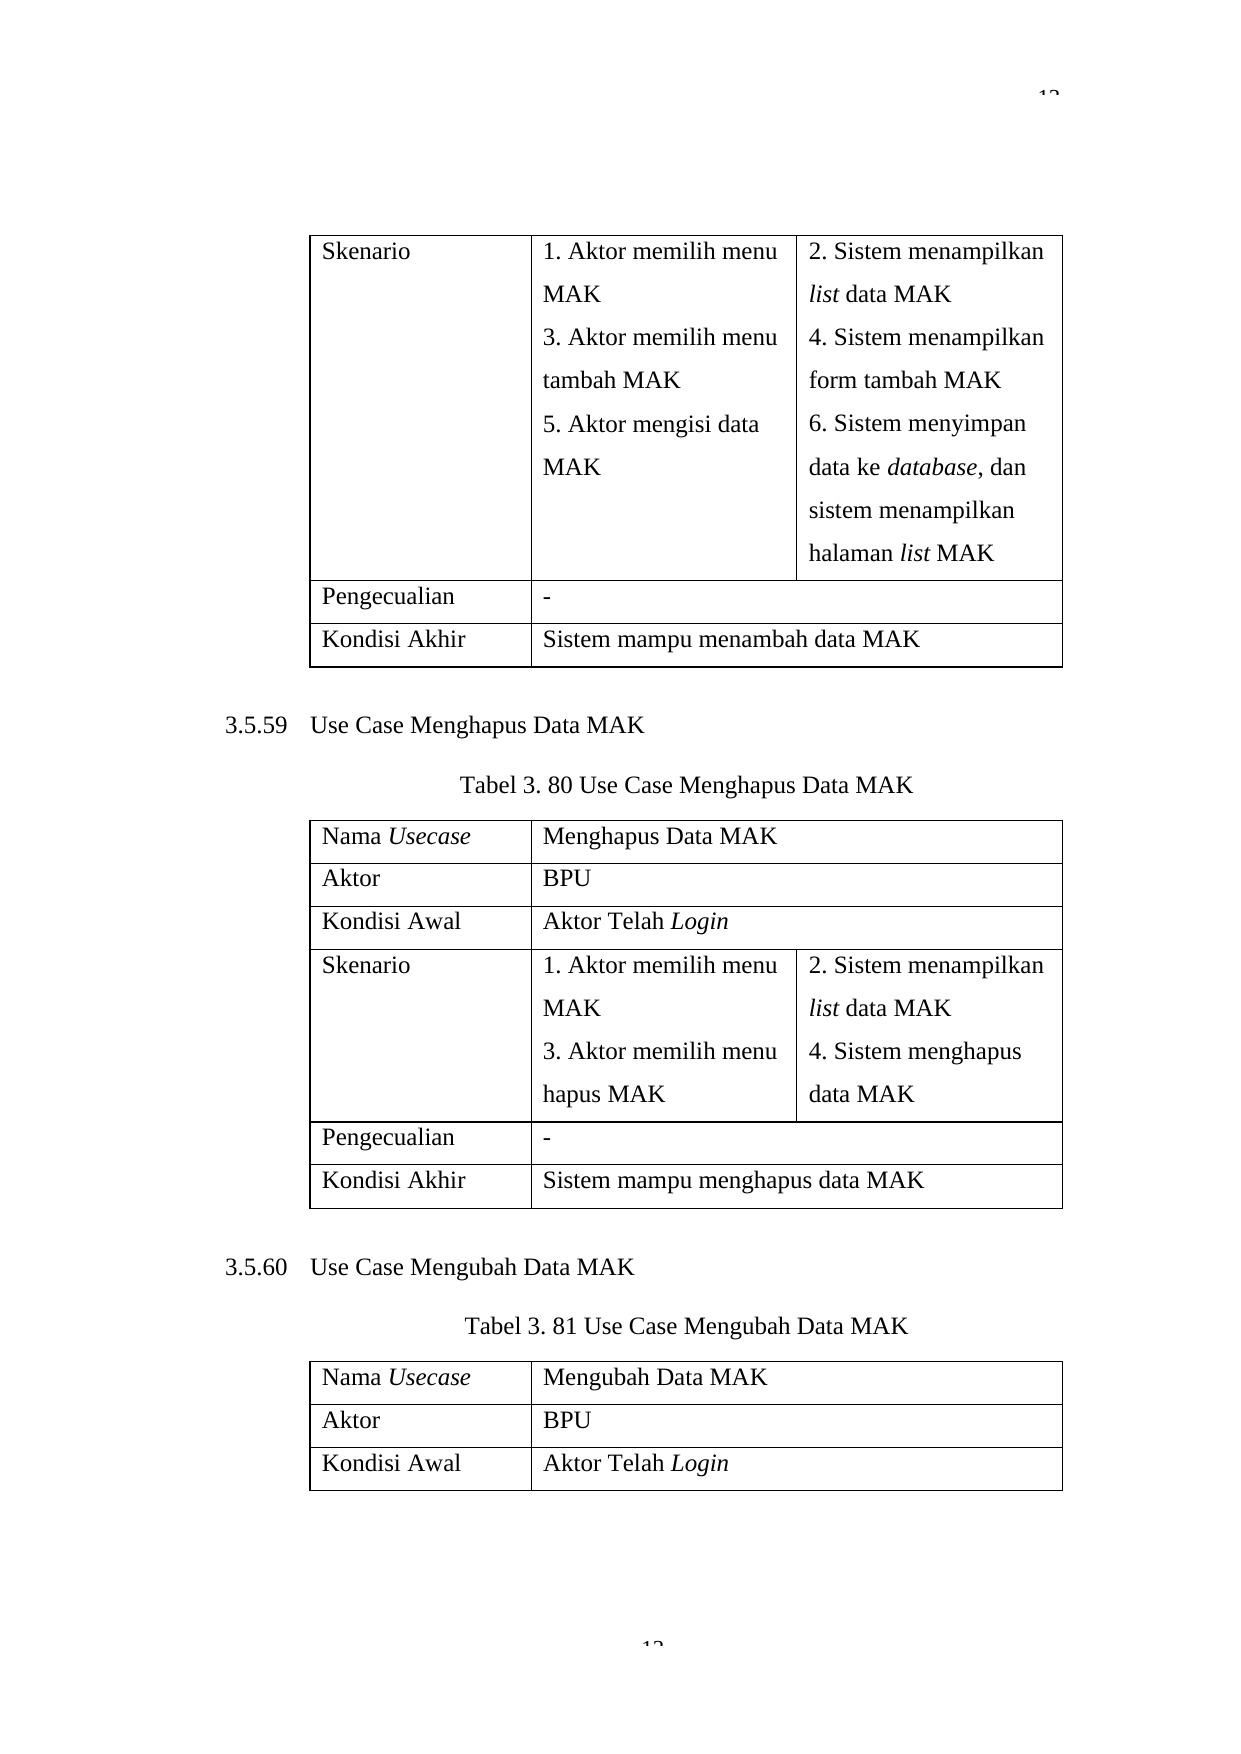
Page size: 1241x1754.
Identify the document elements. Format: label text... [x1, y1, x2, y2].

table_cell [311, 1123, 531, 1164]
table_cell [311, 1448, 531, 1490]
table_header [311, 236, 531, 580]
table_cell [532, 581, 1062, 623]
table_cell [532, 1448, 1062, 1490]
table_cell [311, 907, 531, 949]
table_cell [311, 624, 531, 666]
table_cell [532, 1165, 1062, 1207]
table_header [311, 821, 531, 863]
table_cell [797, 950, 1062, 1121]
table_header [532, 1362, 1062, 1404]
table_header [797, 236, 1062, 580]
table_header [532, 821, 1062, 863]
list Use Case Mengubah Data MAK [225, 1252, 1090, 1280]
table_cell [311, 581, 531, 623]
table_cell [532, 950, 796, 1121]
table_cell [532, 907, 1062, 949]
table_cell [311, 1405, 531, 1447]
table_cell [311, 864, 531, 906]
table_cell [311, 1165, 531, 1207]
text Tabel 3. 80 Use Case Menghapus Data MAK [459, 770, 1090, 799]
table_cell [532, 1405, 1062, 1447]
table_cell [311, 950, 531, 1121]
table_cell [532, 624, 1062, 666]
text Tabel 3. 81 Use Case Mengubah Data MAK [464, 1311, 1090, 1340]
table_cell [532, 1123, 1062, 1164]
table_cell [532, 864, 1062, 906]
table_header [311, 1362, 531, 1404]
list Use Case Menghapus Data MAK [225, 710, 1090, 739]
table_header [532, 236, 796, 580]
